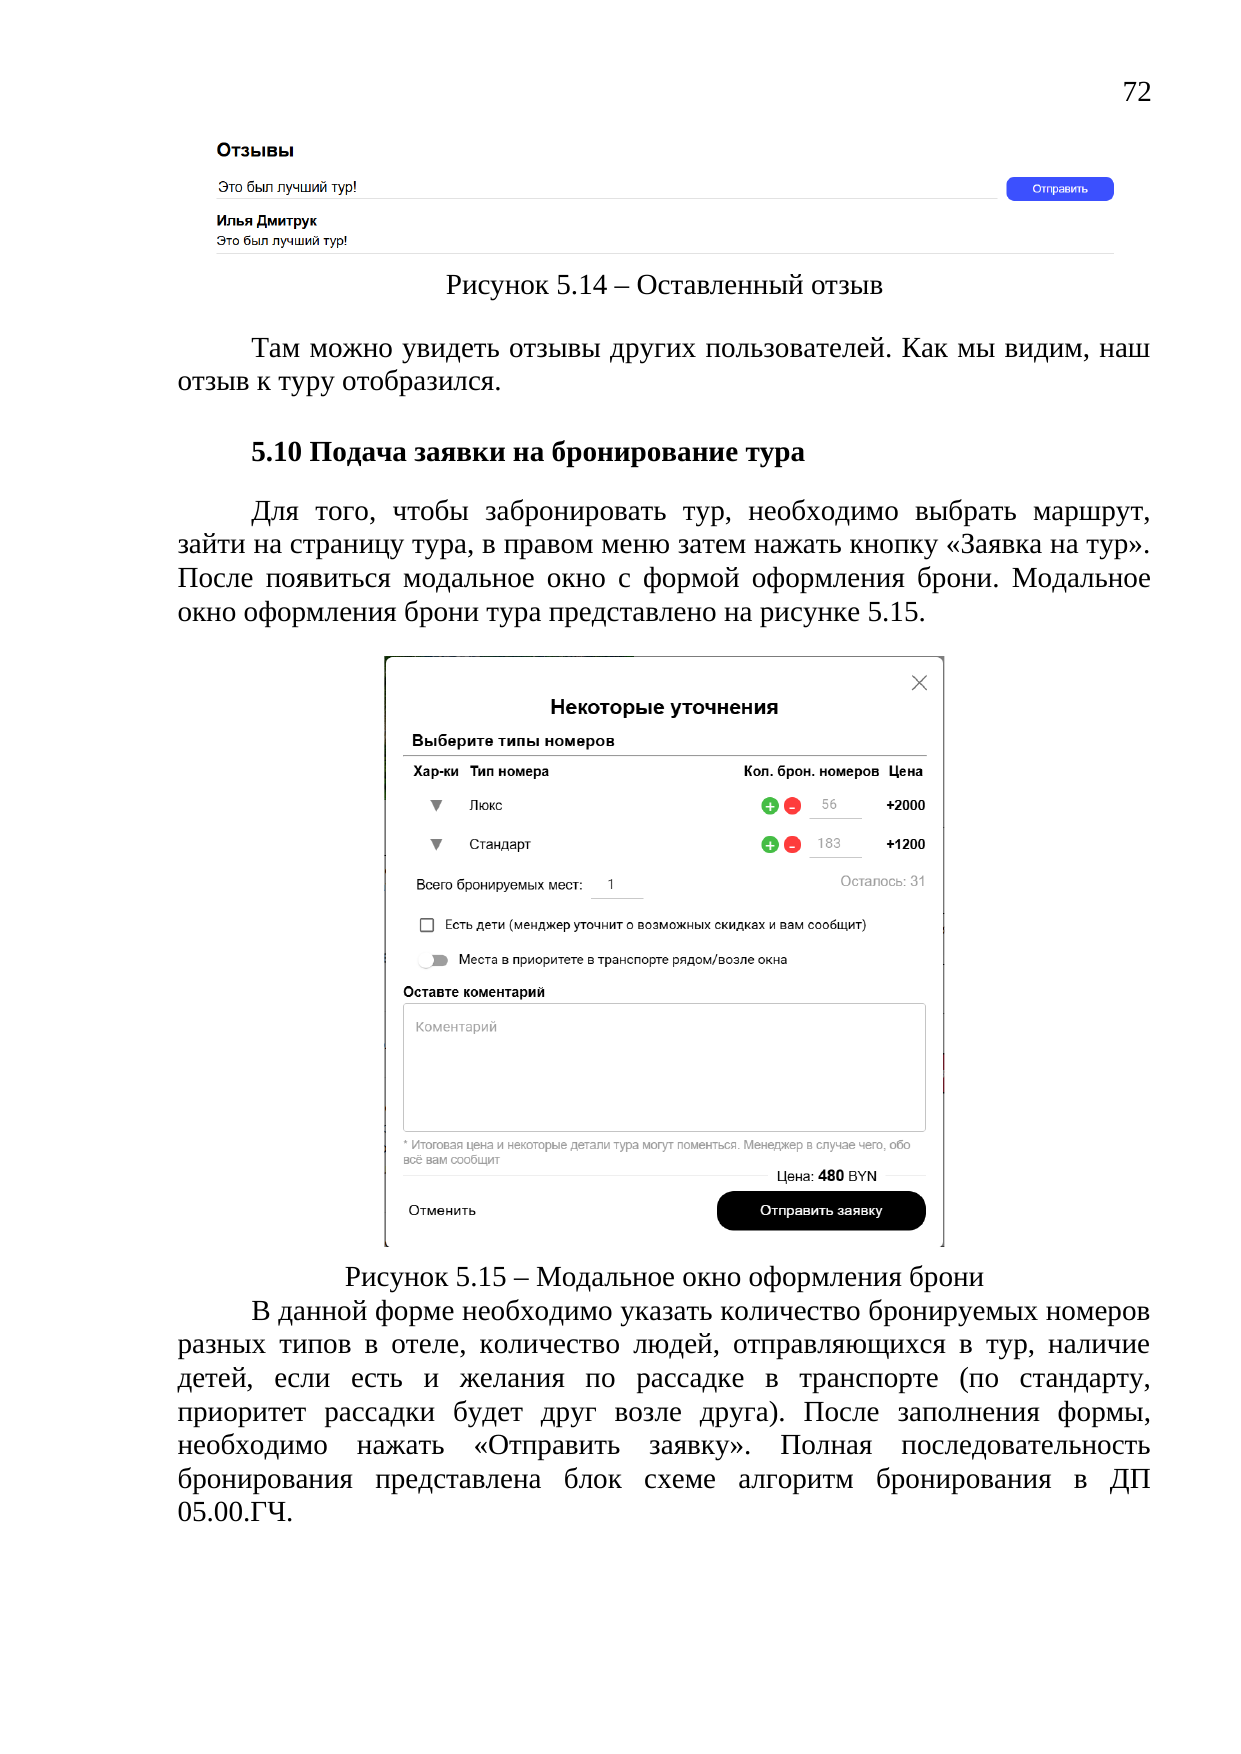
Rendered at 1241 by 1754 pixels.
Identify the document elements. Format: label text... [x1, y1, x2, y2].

text Рисунок 5.14 – Оставленный отзыв [177, 267, 1152, 301]
text Подача заявки на бронирование тура [251, 434, 1152, 468]
text Там можно увидеть отзывы других пользователей. Как мы видим, наш отзыв к туру отобразился. [177, 330, 1152, 397]
text Для того, чтобы забронировать тур, необходимо выбрать маршрут, зайти на страницу тура, в правом меню затем нажать кнопку «Заявка на тур». После появиться модальное окно с формой оформления брони. Модальное окно оформления брони тура представлено на рисунке 5.15. [177, 493, 1152, 627]
picture [384, 656, 945, 1247]
text В данной форме необходимо указать количество бронируемых номеров разных типов в отеле, количество людей, отправляющихся в тур, наличие детей, если есть и желания по рассадке в транспорте (по стандарту, приоритет рассадки будет друг возле друга). После заполнения формы, необходимо нажать «Отправить заявку». Полная последовательность бронирования представлена блок схеме алгоритм бронирования в ДП 05.00.ГЧ. [177, 1293, 1152, 1528]
text Рисунок 5.15 – Модальное окно оформления брони [177, 1259, 1152, 1293]
picture [211, 136, 1118, 255]
